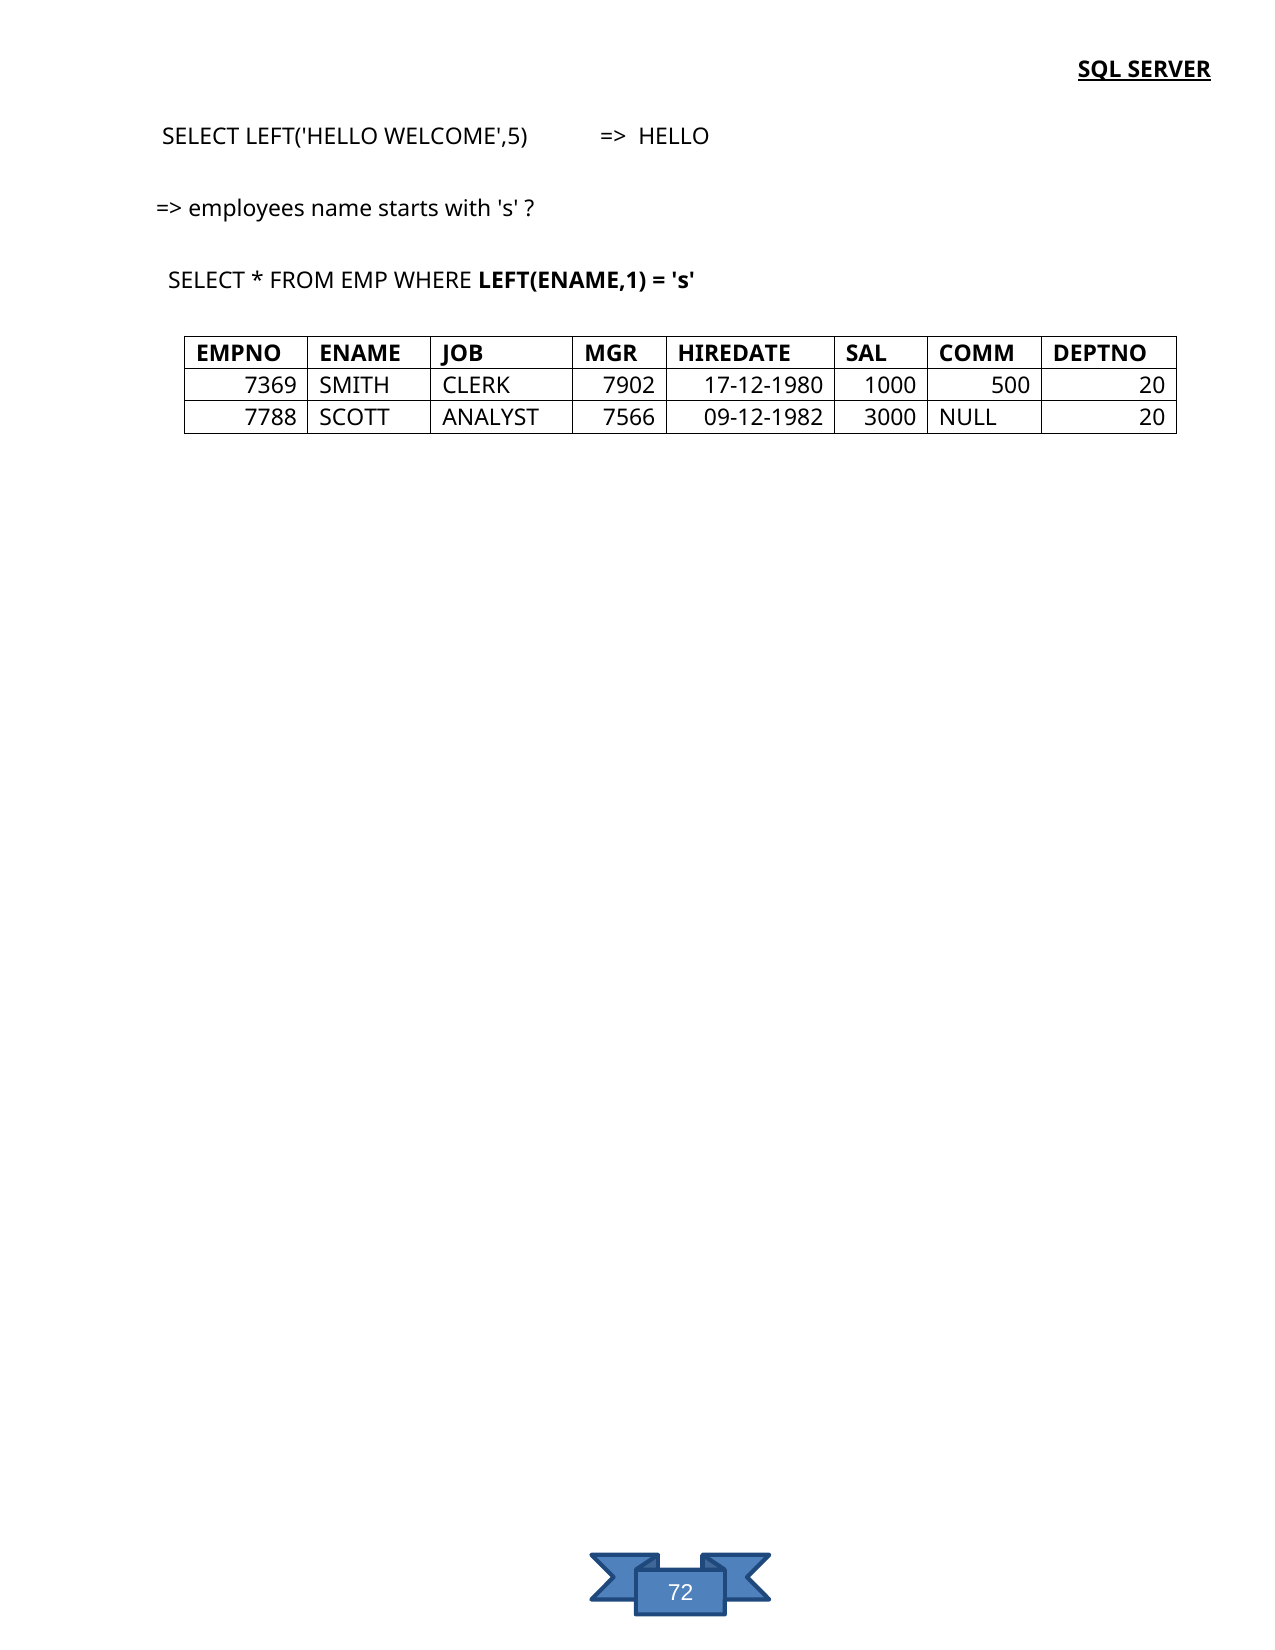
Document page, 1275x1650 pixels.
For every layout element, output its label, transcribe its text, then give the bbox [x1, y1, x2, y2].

text => employees name starts with 's' ? [150, 192, 1211, 223]
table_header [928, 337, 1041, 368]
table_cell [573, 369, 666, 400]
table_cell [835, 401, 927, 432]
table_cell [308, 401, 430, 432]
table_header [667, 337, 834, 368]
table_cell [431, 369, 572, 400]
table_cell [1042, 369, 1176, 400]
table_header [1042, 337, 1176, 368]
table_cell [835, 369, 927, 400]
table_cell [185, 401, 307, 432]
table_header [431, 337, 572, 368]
text SELECT * FROM EMP WHERE LEFT(ENAME,1) = 's' [150, 264, 1211, 295]
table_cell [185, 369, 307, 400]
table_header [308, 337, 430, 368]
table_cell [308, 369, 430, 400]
text SELECT LEFT('HELLO WELCOME',5) => HELLO [150, 120, 1211, 151]
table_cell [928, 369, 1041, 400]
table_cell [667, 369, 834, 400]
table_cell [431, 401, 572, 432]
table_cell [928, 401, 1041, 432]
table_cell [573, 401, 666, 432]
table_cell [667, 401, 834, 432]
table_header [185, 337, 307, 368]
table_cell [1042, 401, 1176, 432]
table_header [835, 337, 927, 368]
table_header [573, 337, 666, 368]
